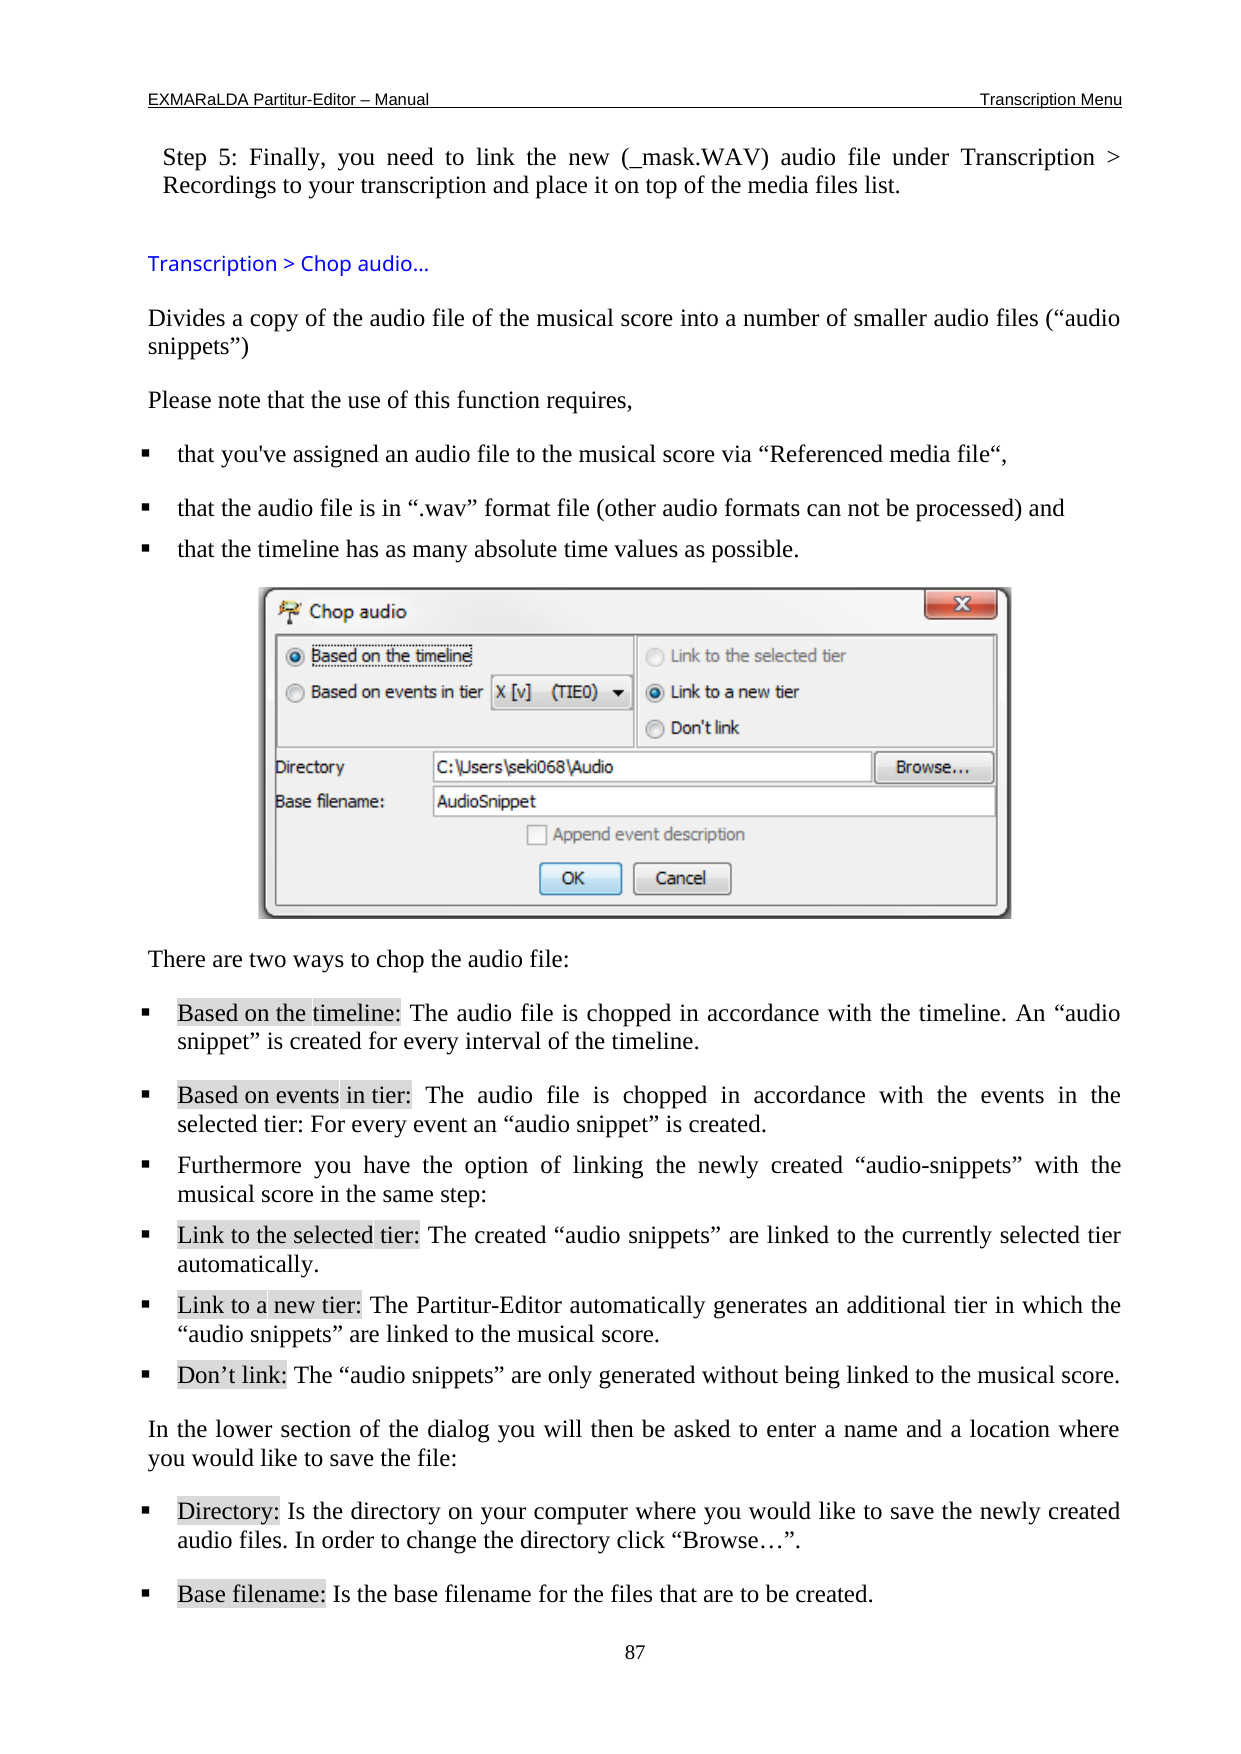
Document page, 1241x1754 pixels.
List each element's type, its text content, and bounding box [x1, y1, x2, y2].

list Step 5: Finally, you need to link the new (_mask.WAV) audio file under Transcription > Recordings to your transcription and place it on top of the media files list. [162, 142, 1122, 199]
text Base filename: Is the base filename for the files that are to be created. [326, 1579, 1122, 1608]
text Furthermore you have the option of linking the newly created “audio-snippets” with the musical score in the same step: [139, 1150, 1122, 1208]
text that the timeline has as many absolute time values as possible. [139, 534, 1122, 563]
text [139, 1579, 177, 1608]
text There are two ways to chop the audio file: [148, 944, 1122, 973]
text Based on the timeline: The audio file is chopped in accordance with the timeline. An “audio snippet” is created for every interval of the timeline. [139, 998, 1122, 1055]
text Link to the selected tier: The created “audio snippets” are linked to the currently selected tier automatically. [139, 1220, 1122, 1278]
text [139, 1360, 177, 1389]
picture [258, 587, 1012, 919]
text that you've assigned an audio file to the musical score via “Referenced media file“, [139, 439, 1122, 468]
text Please note that the use of this function requires, [148, 385, 1122, 414]
text that the audio file is in “.wav” format file (other audio formats can not be processed) and [139, 493, 1122, 521]
subtitle Transcription > Chop audio… [148, 249, 1122, 278]
text Divides a copy of the audio file of the musical score into a number of smaller audio files (“audio snippets”) [148, 303, 1122, 360]
text Link to a new tier: The Partitur-Editor automatically generates an additional tier in which the “audio snippets” are linked to the musical score. [139, 1290, 1122, 1348]
text Don’t link: The “audio snippets” are only generated without being linked to the musical score. [287, 1360, 1122, 1389]
text Directory: Is the directory on your computer where you would like to save the newly created audio files. In order to change the directory click “Browse…”. [139, 1496, 1122, 1554]
text Based on events in tier: The audio file is chopped in accordance with the events in the selected tier: For every event an “audio snippet” is created. [139, 1080, 1122, 1138]
text In the lower section of the dialog you will then be asked to enter a name and a location where you would like to save the file: [148, 1414, 1122, 1471]
